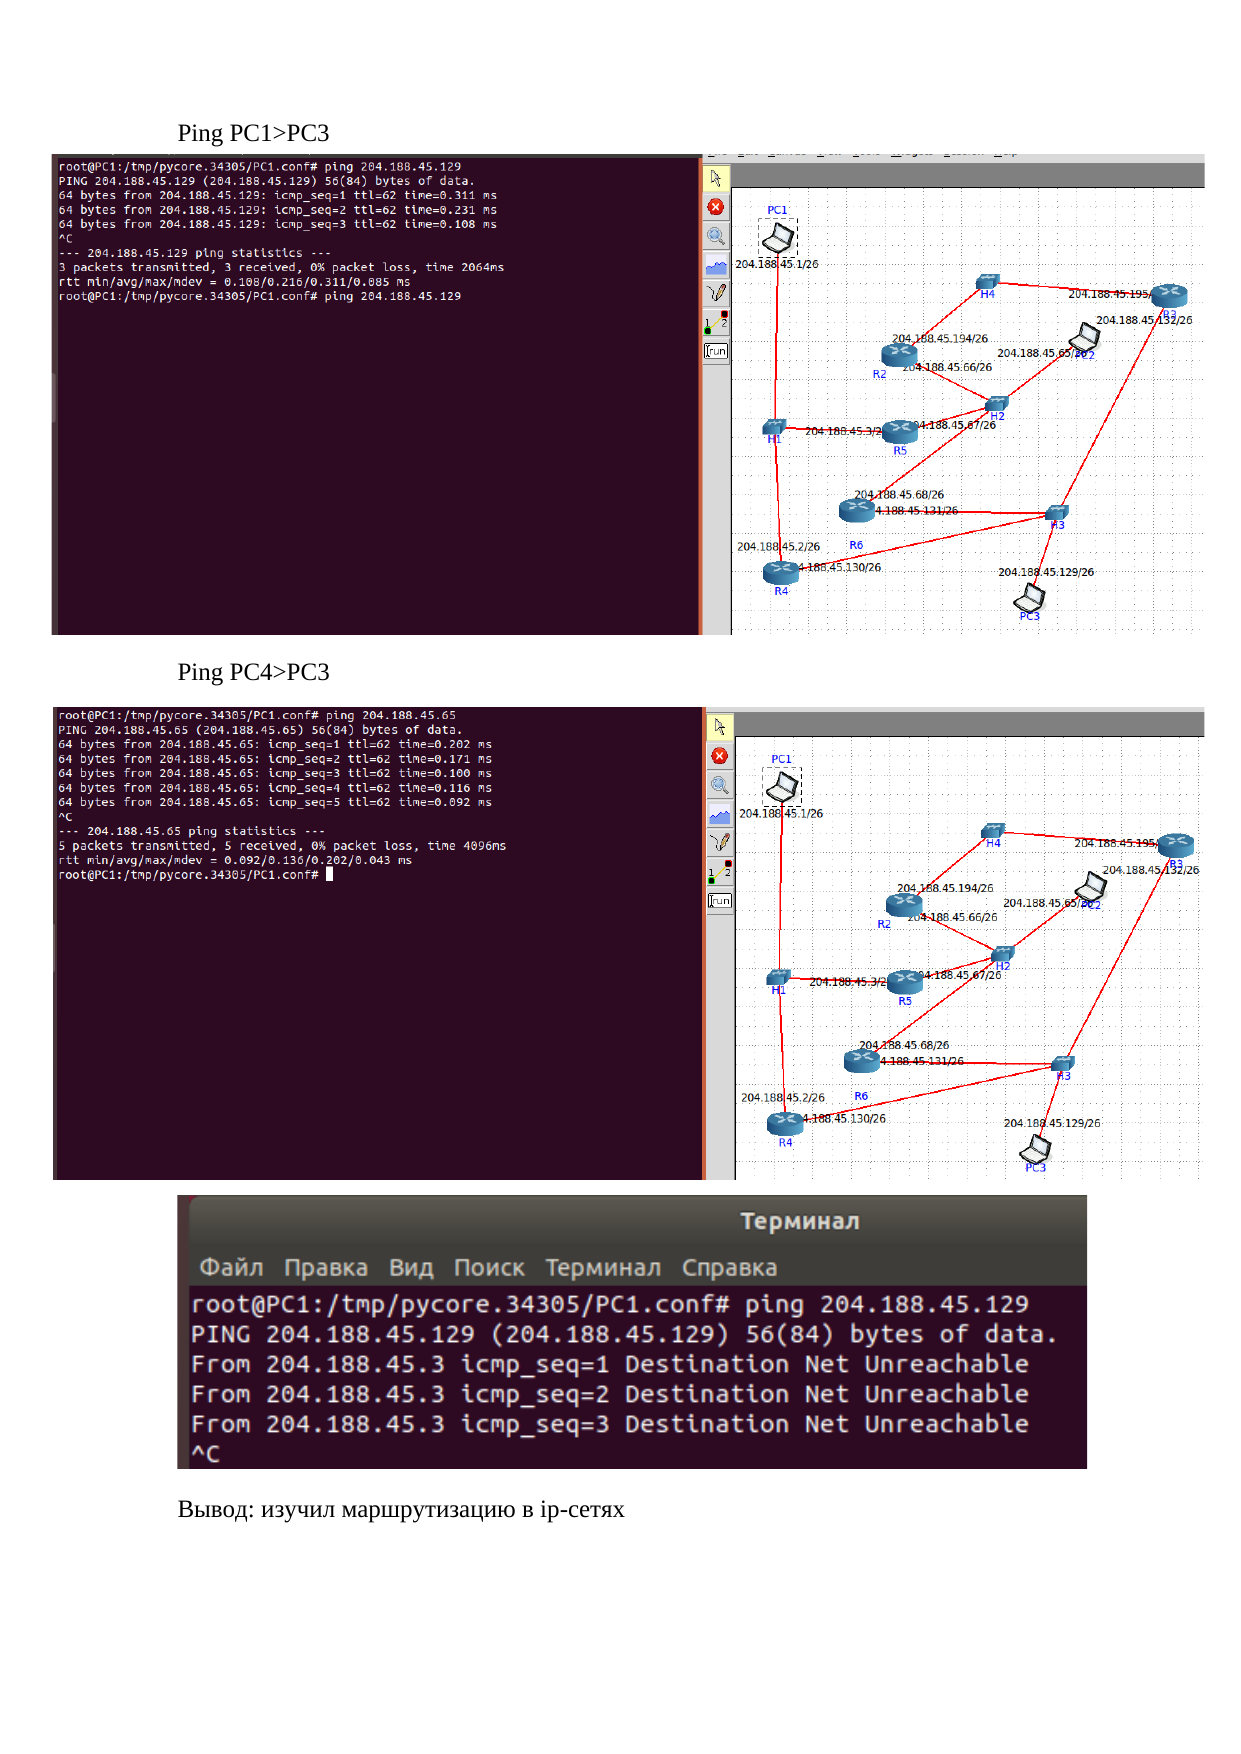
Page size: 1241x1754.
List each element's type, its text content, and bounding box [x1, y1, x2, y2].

picture [177, 1195, 1088, 1469]
text Вывод: изучил маршрутизацию в ip-сетях [177, 1494, 1152, 1522]
picture [51, 154, 1205, 635]
picture [53, 707, 1205, 1180]
text Ping PC1>PC3 [177, 118, 1152, 147]
text Ping PC4>PC3 [177, 657, 1152, 685]
